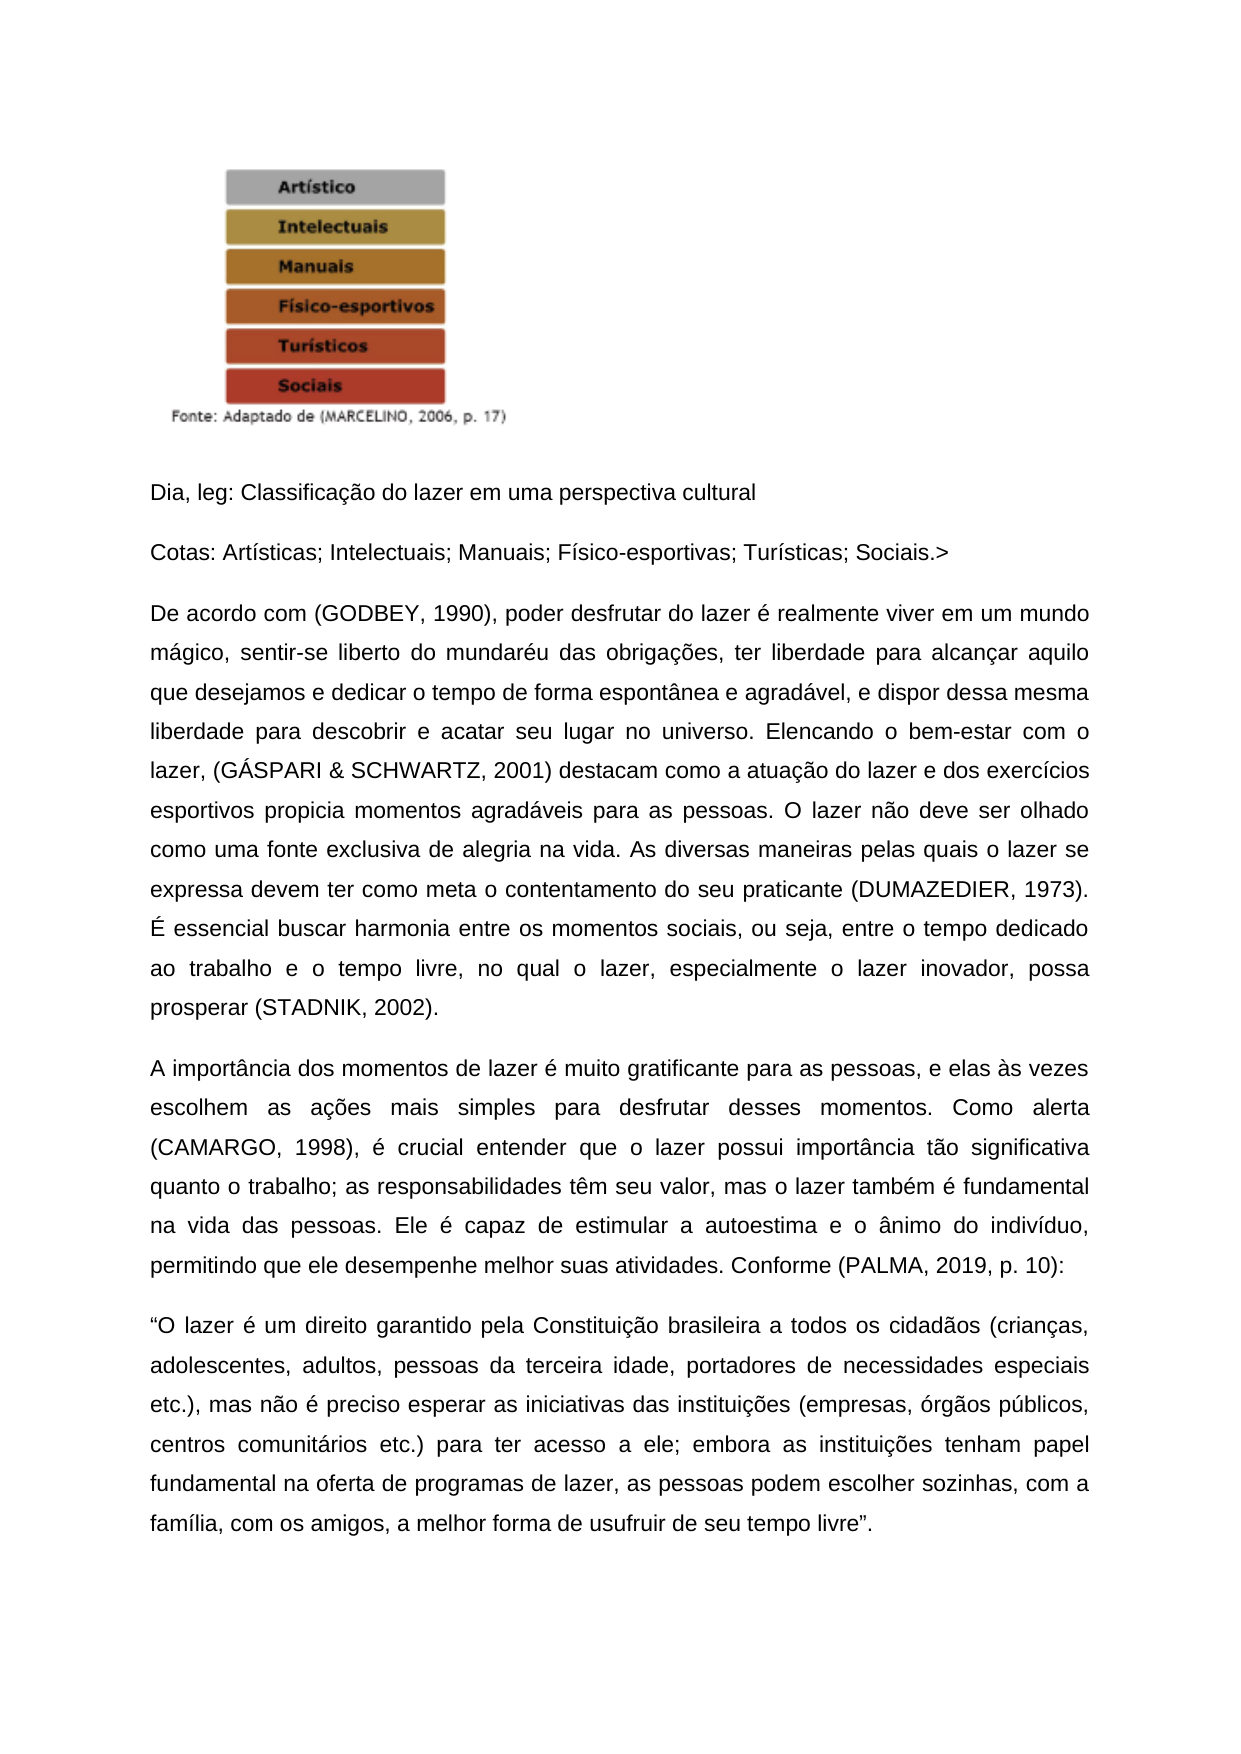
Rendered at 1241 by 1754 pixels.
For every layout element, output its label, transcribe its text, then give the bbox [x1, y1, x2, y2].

text Dia, leg: Classificação do lazer em uma perspectiva cultural [150, 479, 1090, 505]
text “O lazer é um direito garantido pela Constituição brasileira a todos os cidadãos (crianças, adolescentes, adultos, pessoas da terceira idade, portadores de necessidades especiais etc.), mas não é preciso esperar as iniciativas das instituições (empresas, órgãos públicos, centros comunitários etc.) para ter acesso a ele; embora as instituições tenham papel fundamental na oferta de programas de lazer, as pessoas podem escolher sozinhas, com a família, com os amigos, a melhor forma de usufruir de seu tempo livre”. [150, 1312, 1090, 1536]
text A importância dos momentos de lazer é muito gratificante para as pessoas, e elas às vezes escolhem as ações mais simples para desfrutar desses momentos. Como alerta (CAMARGO, 1998), é crucial entender que o lazer possui importância tão significativa quanto o trabalho; as responsabilidades têm seu valor, mas o lazer também é fundamental na vida das pessoas. Ele é capaz de estimular a autoestima e o ânimo do indivíduo, permitindo que ele desempenhe melhor suas atividades. Conforme (PALMA, 2019, p. 10): [150, 1054, 1090, 1278]
text Cotas: Artísticas; Intelectuais; Manuais; Físico-esportivas; Turísticas; Sociais.> [150, 539, 1090, 566]
text De acordo com (GODBEY, 1990), poder desfrutar do lazer é realmente viver em um mundo mágico, sentir-se liberto do mundaréu das obrigações, ter liberdade para alcançar aquilo que desejamos e dedicar o tempo de forma espontânea e agradável, e dispor dessa mesma liberdade para descobrir e acatar seu lugar no universo. Elencando o bem-estar com o lazer, (GÁSPARI & SCHWARTZ, 2001) destacam como a atuação do lazer e dos exercícios esportivos propicia momentos agradáveis para as pessoas. O lazer não deve ser olhado como uma fonte exclusiva de alegria na vida. As diversas maneiras pelas quais o lazer se expressa devem ter como meta o contentamento do seu praticante (DUMAZEDIER, 1973). É essencial buscar harmonia entre os momentos sociais, ou seja, entre o tempo dedicado ao trabalho e o tempo livre, no qual o lazer, especialmente o lazer inovador, possa prosperar (STADNIK, 2002). [150, 599, 1090, 1021]
picture [150, 150, 534, 445]
